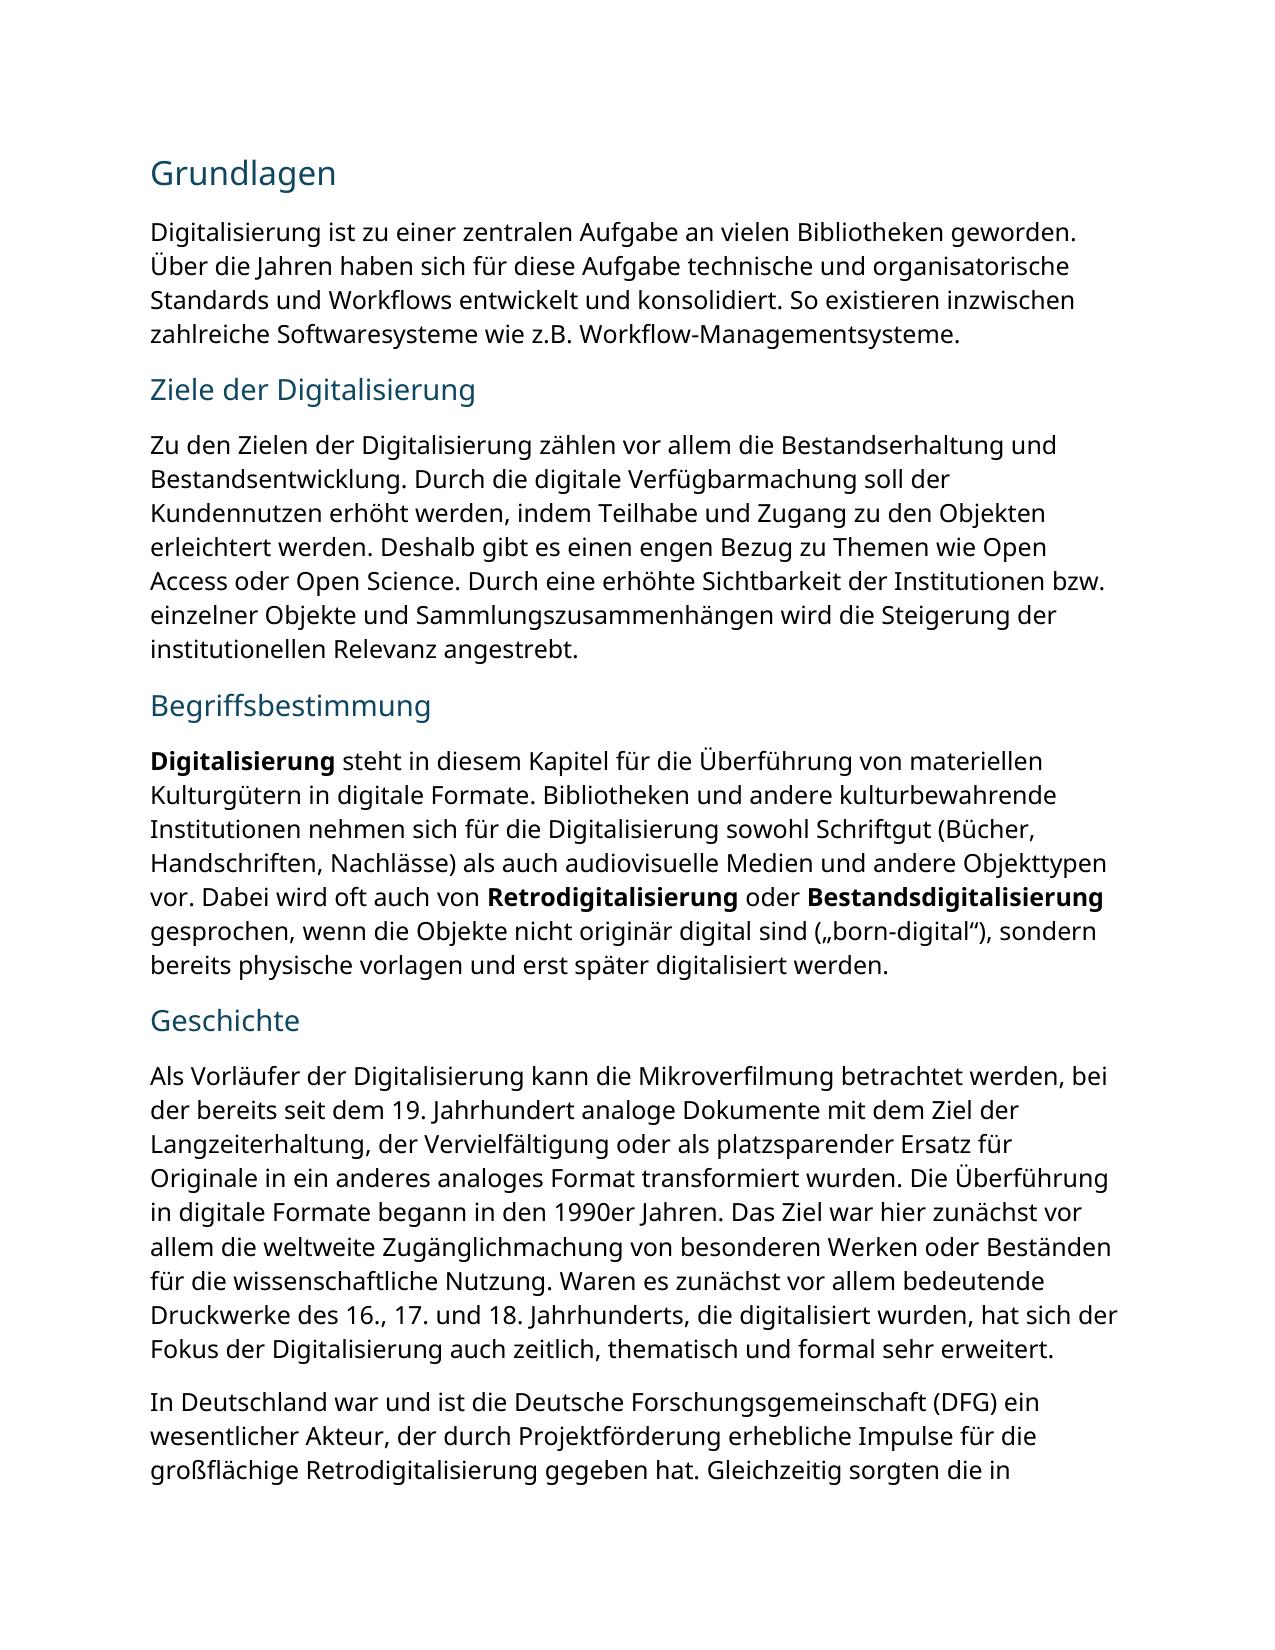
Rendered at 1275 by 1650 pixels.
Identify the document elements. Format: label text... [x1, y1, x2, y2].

subtitle Geschichte [150, 1000, 1125, 1040]
text Zu den Zielen der Digitalisierung zählen vor allem die Bestandserhaltung und Bestandsentwicklung. Durch die digitale Verfügbarmachung soll der Kundennutzen erhöht werden, indem Teilhabe und Zugang zu den Objekten erleichtert werden. Deshalb gibt es einen engen Bezug zu Themen wie Open Access oder Open Science. Durch eine erhöhte Sichtbarkeit der Institutionen bzw. einzelner Objekte und Sammlungszusammenhängen wird die Steigerung der institutionellen Relevanz angestrebt. [150, 428, 1125, 666]
subtitle Grundlagen [150, 150, 1125, 195]
text Digitalisierung steht in diesem Kapitel für die Überführung von materiellen Kulturgütern in digitale Formate. Bibliotheken und andere kulturbewahrende Institutionen nehmen sich für die Digitalisierung sowohl Schriftgut (Bücher, Handschriften, Nachlässe) als auch audiovisuelle Medien und andere Objekttypen vor. Dabei wird oft auch von Retrodigitalisierung oder Bestandsdigitalisierung gesprochen, wenn die Objekte nicht originär digital sind („born-digital“), sondern bereits physische vorlagen und erst später digitalisiert werden. [150, 743, 1125, 982]
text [150, 1384, 1125, 1486]
subtitle Begriffsbestimmung [150, 685, 1125, 724]
subtitle Ziele der Digitalisierung [150, 369, 1125, 409]
text Digitalisierung ist zu einer zentralen Aufgabe an vielen Bibliotheken geworden. Über die Jahren haben sich für diese Aufgabe technische und organisatorische Standards und Workflows entwickelt und konsolidiert. So existieren inzwischen zahlreiche Softwaresysteme wie z.B. Workflow-Managementsysteme. [150, 214, 1125, 350]
text Als Vorläufer der Digitalisierung kann die Mikroverfilmung betrachtet werden, bei der bereits seit dem 19. Jahrhundert analoge Dokumente mit dem Ziel der Langzeiterhaltung, der Vervielfältigung oder als platzsparender Ersatz für Originale in ein anderes analoges Format transformiert wurden. Die Überführung in digitale Formate begann in den 1990er Jahren. Das Ziel war hier zunächst vor allem die weltweite Zugänglichmachung von besonderen Werken oder Beständen für die wissenschaftliche Nutzung. Waren es zunächst vor allem bedeutende Druckwerke des 16., 17. und 18. Jahrhunderts, die digitalisiert wurden, hat sich der Fokus der Digitalisierung auch zeitlich, thematisch und formal sehr erweitert. [150, 1059, 1125, 1365]
